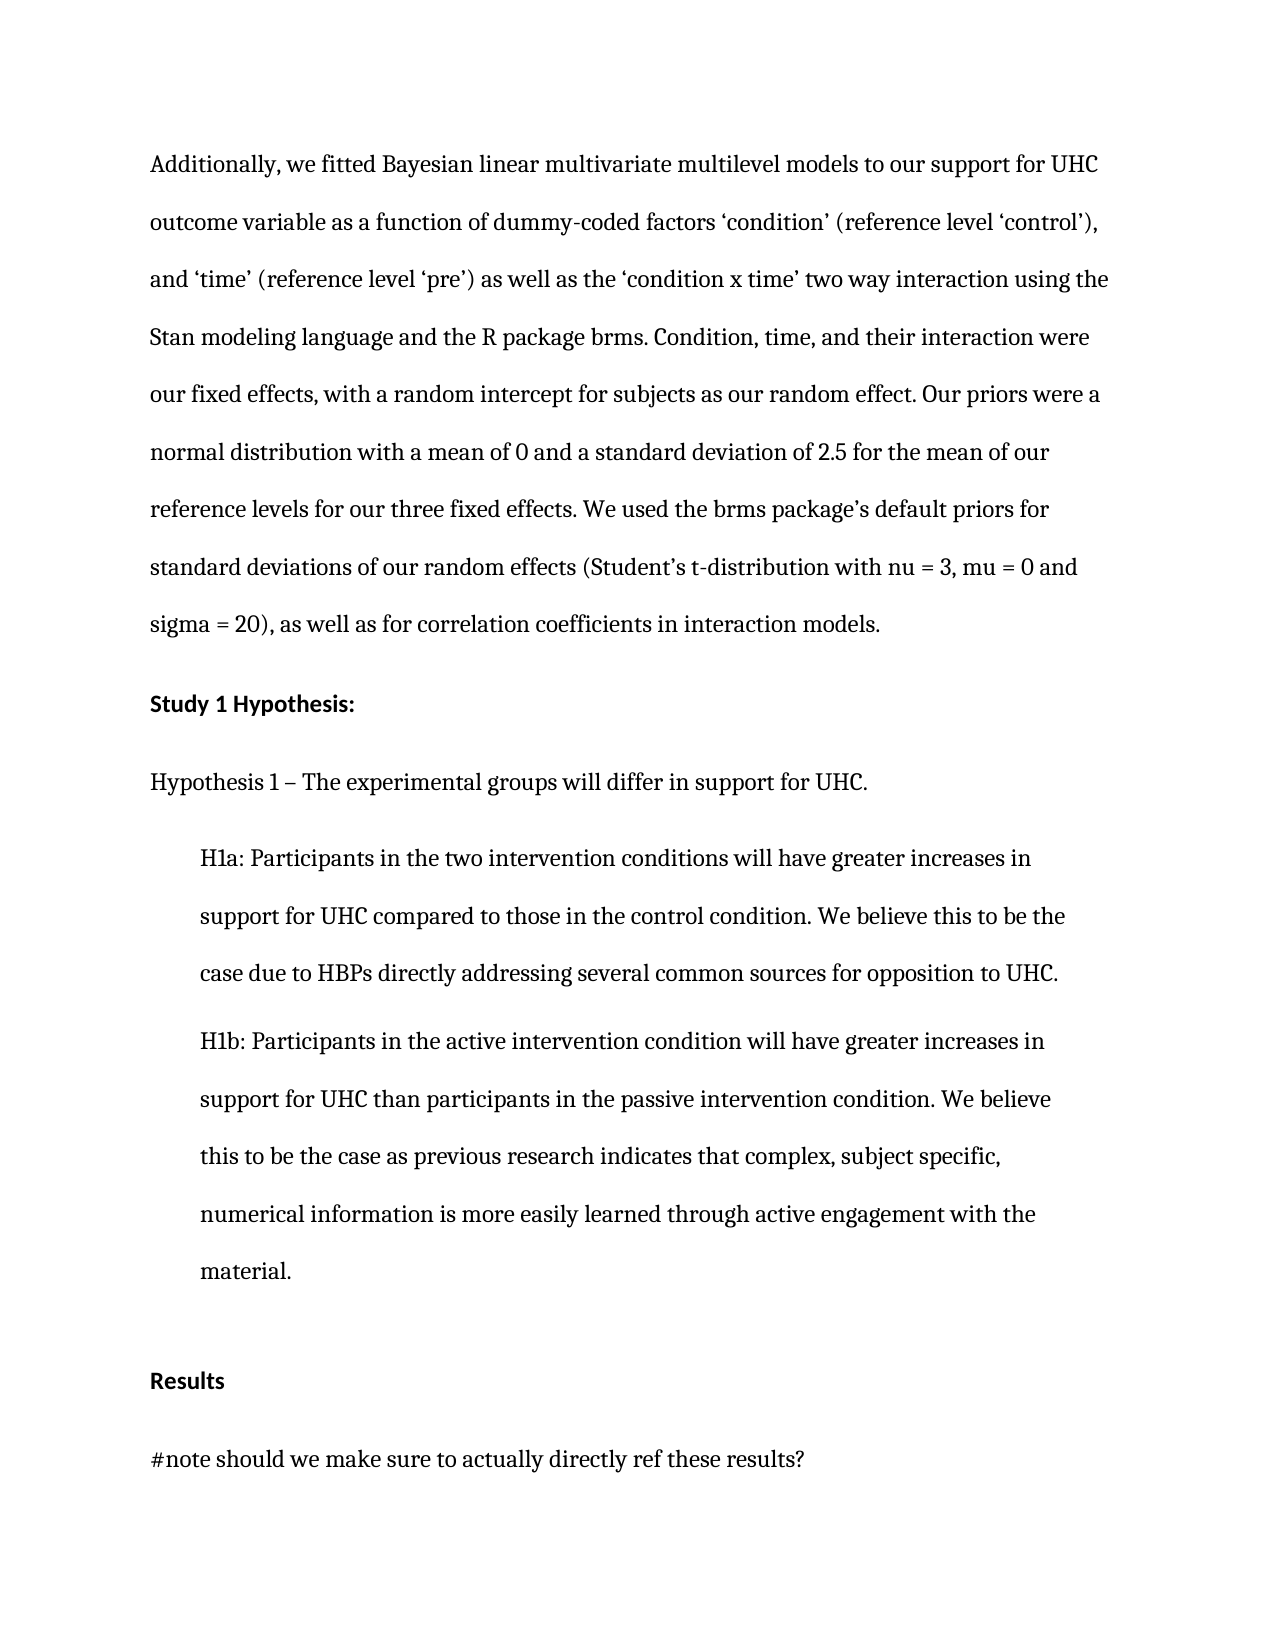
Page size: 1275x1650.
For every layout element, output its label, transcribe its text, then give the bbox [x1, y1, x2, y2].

text H1a: Participants in the two intervention conditions will have greater increases in support for UHC compared to those in the control condition. We believe this to be the case due to HBPs directly addressing several common sources for opposition to UHC. [200, 844, 1075, 988]
text Hypothesis 1 – The experimental groups will differ in support for UHC. [150, 768, 1125, 797]
text #note should we make sure to actually directly ref these results? [150, 1444, 1125, 1473]
subtitle Study 1 Hypothesis: [150, 688, 1125, 719]
text Additionally, we fitted Bayesian linear multivariate multilevel models to our support for UHC outcome variable as a function of dummy-coded factors ‘condition’ (reference level ‘control’), and ‘time’ (reference level ‘pre’) as well as the ‘condition x time’ two way interaction using the Stan modeling language and the R package brms. Condition, time, and their interaction were our fixed effects, with a random intercept for subjects as our random effect. Our priors were a normal distribution with a mean of 0 and a standard deviation of 2.5 for the mean of our reference levels for our three fixed effects. We used the brms package’s default priors for standard deviations of our random effects (Student’s t-distribution with nu = 3, mu = 0 and sigma = 20), as well as for correlation coefficients in interaction models. [150, 150, 1125, 639]
subtitle Results [150, 1365, 1125, 1395]
text H1b: Participants in the active intervention condition will have greater increases in support for UHC than participants in the passive intervention condition. We believe this to be the case as previous research indicates that complex, subject specific, numerical information is more easily learned through active engagement with the material. [200, 1027, 1075, 1286]
